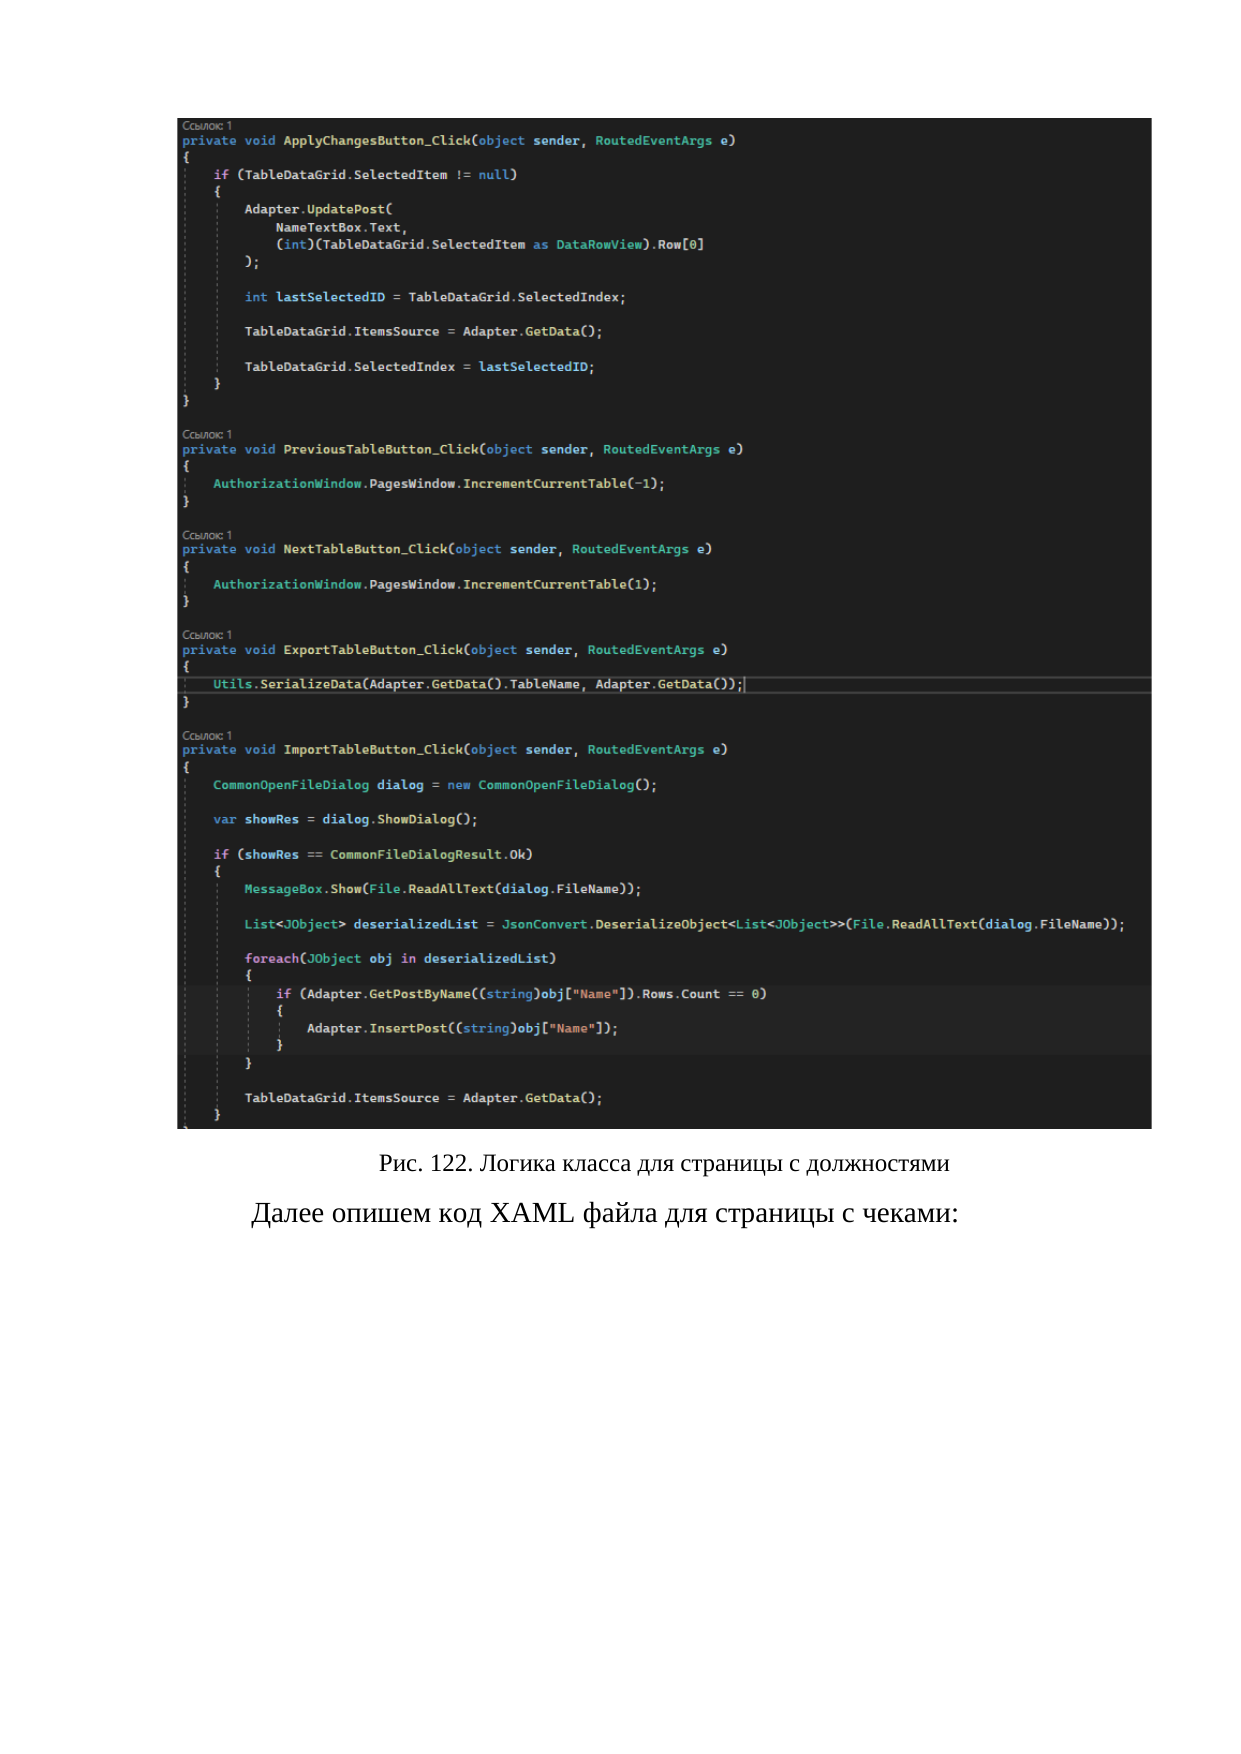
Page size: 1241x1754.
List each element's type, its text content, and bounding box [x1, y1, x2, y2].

text Рис. 122. Логика класса для страницы с должностями [177, 1148, 1152, 1177]
picture [177, 118, 1152, 1129]
text Далее опишем код XAML файла для страницы с чеками: [177, 1196, 1152, 1229]
